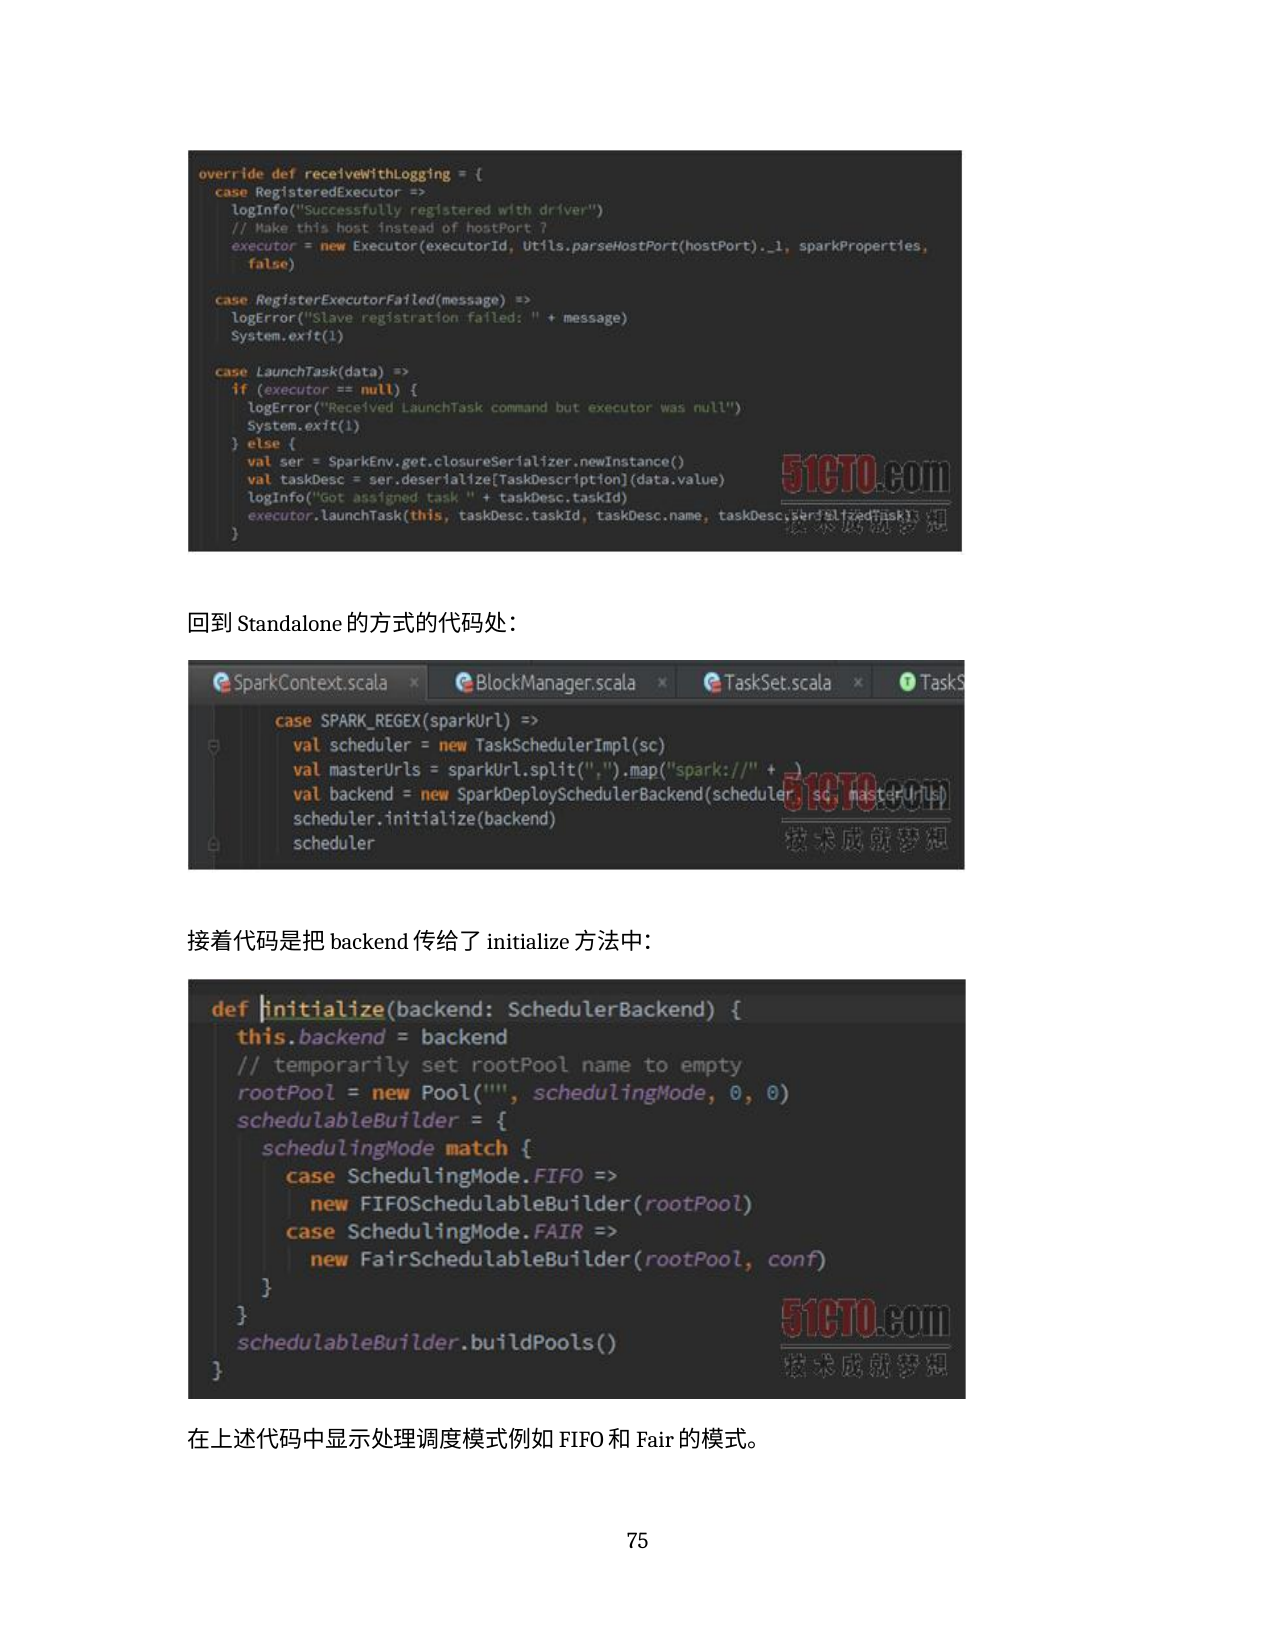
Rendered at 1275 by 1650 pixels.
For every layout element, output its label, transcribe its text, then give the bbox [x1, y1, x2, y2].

text 回到Standalone的方式的代码处： [187, 577, 1087, 638]
text 在上述代码中显示处理调度模式例如FIFO和Fair的模式。 [187, 1421, 1087, 1454]
picture [187, 660, 966, 873]
picture [187, 978, 966, 1399]
picture [187, 150, 966, 555]
text 接着代码是把backend传给了initialize方法中： [187, 895, 1087, 956]
